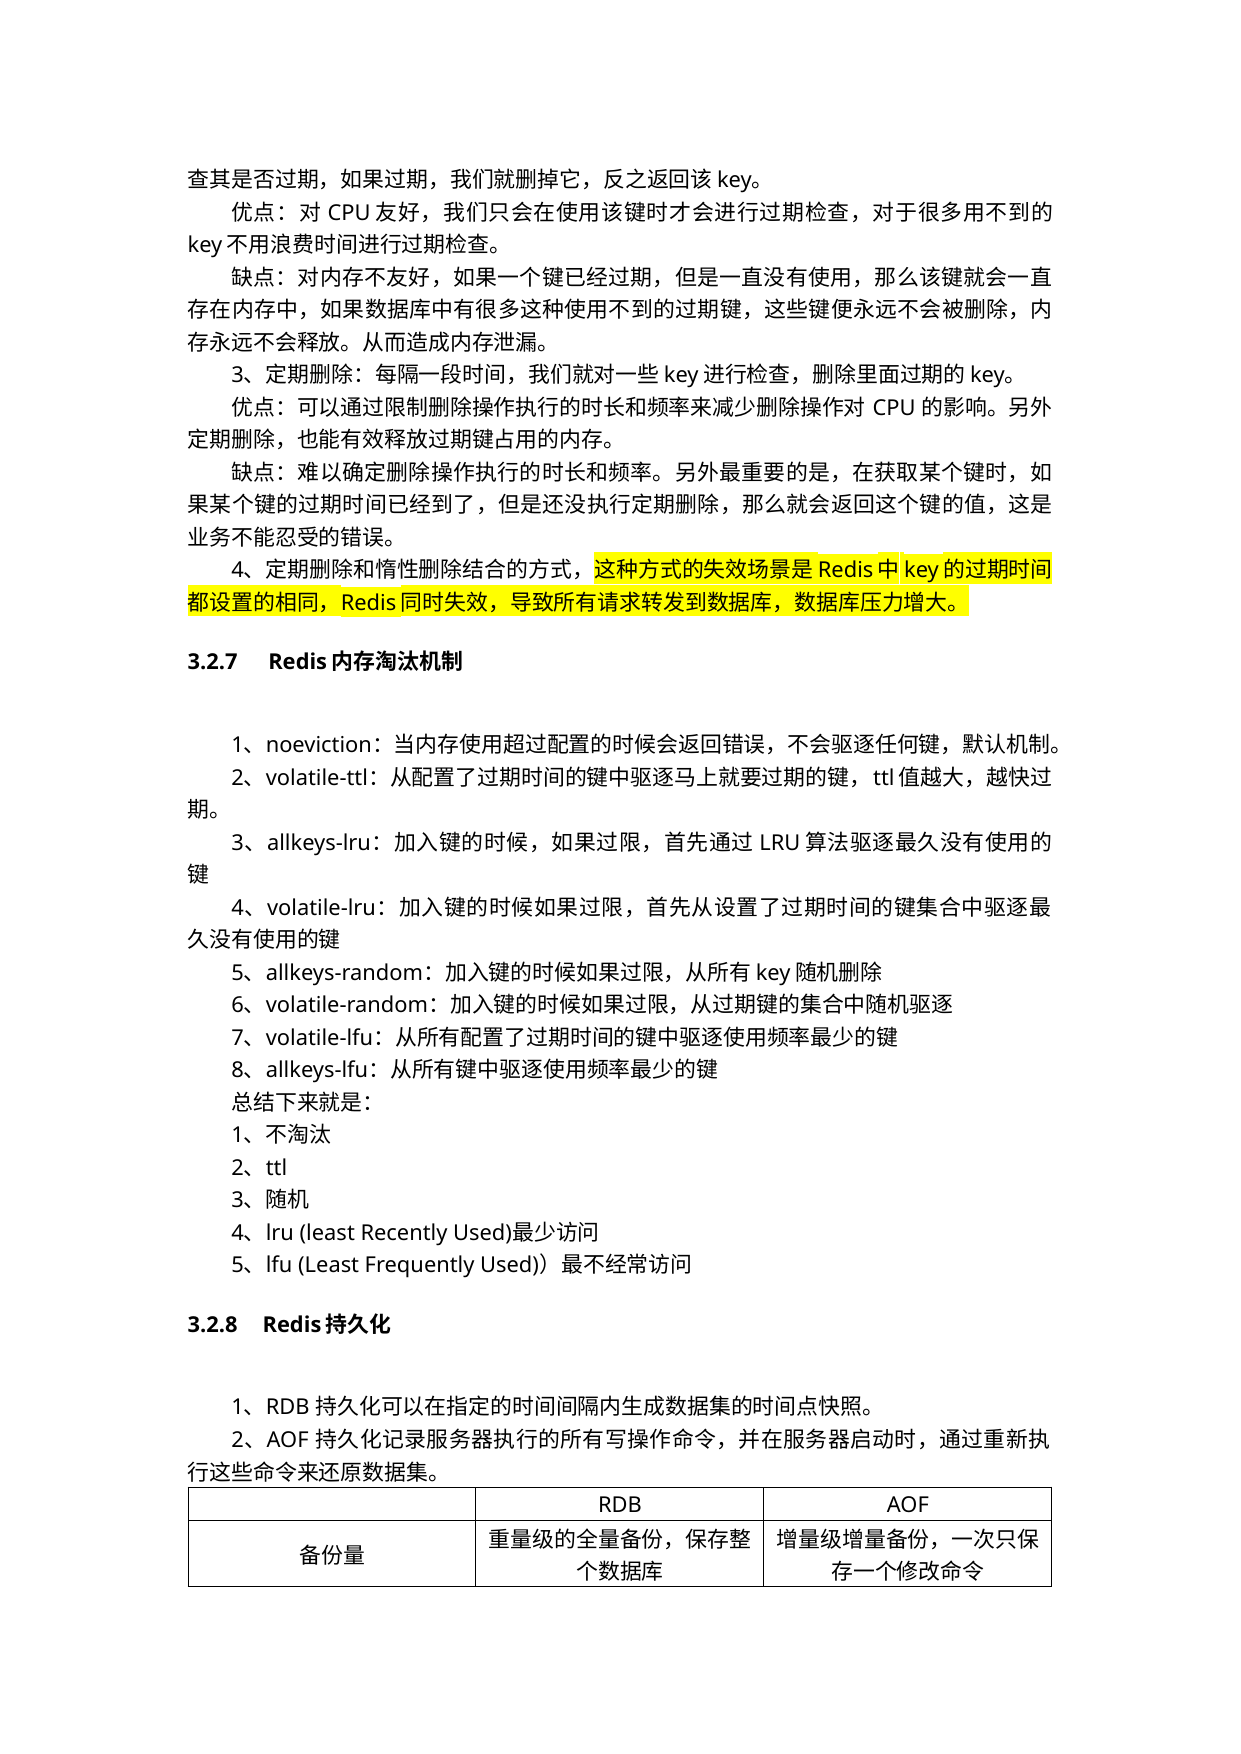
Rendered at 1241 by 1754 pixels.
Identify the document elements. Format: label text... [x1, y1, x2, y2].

text 3、随机 [187, 1182, 1053, 1214]
text 1、不淘汰 [187, 1117, 1053, 1149]
text 缺点：对内存不友好，如果一个键已经过期，但是一直没有使用，那么该键就会一直存在内存中，如果数据库中有很多这种使用不到的过期键，这些键便永远不会被删除，内存永远不会释放。从而造成内存泄漏。 [187, 259, 1053, 357]
text 6、volatile-random：加入键的时候如果过限，从过期键的集合中随机驱逐 [187, 987, 1053, 1019]
text 总结下来就是： [187, 1084, 1053, 1117]
text 3、allkeys-lru：加入键的时候，如果过限，首先通过LRU算法驱逐最久没有使用的键 [187, 824, 1053, 889]
text 4、lru (least Recently Used)最少访问 [187, 1214, 1053, 1247]
subtitle Redis持久化 [187, 1306, 1053, 1339]
text 2、volatile-ttl：从配置了过期时间的键中驱逐马上就要过期的键，ttl值越大，越快过期。 [187, 759, 1053, 824]
text 4、定期删除和惰性删除结合的方式，这种方式的失效场景是Redis中key的过期时间都设置的相同，Redis同时失效，导致所有请求转发到数据库，数据库压力增大。 [187, 552, 1053, 617]
subtitle Redis内存淘汰机制 [187, 644, 1053, 677]
text 7、volatile-lfu：从所有配置了过期时间的键中驱逐使用频率最少的键 [187, 1019, 1053, 1052]
table_header RDB [476, 1488, 763, 1520]
table_cell 备份量 [189, 1521, 475, 1586]
table_cell 增量级增量备份，一次只保存一个修改命令 [764, 1521, 1051, 1586]
text 缺点：难以确定删除操作执行的时长和频率。另外最重要的是，在获取某个键时，如果某个键的过期时间已经到了，但是还没执行定期删除，那么就会返回这个键的值，这是业务不能忍受的错误。 [187, 454, 1053, 552]
text 优点：可以通过限制删除操作执行的时长和频率来减少删除操作对 CPU 的影响。另外定期删除，也能有效释放过期键占用的内存。 [187, 389, 1053, 454]
text 2、ttl [187, 1149, 1053, 1182]
text 优点：对 CPU友好，我们只会在使用该键时才会进行过期检查，对于很多用不到的key不用浪费时间进行过期检查。 [187, 194, 1053, 259]
text 8、allkeys-lfu：从所有键中驱逐使用频率最少的键 [187, 1052, 1053, 1084]
text 1、noeviction：当内存使用超过配置的时候会返回错误，不会驱逐任何键，默认机制。 [187, 727, 1053, 759]
text 5、lfu (Least Frequently Used)）最不经常访问 [187, 1247, 1053, 1279]
text 1、RDB 持久化可以在指定的时间间隔内生成数据集的时间点快照。 [187, 1389, 1053, 1422]
text 3、定期删除：每隔一段时间，我们就对一些key进行检查，删除里面过期的key。 [187, 357, 1053, 389]
table_cell 重量级的全量备份，保存整个数据库 [476, 1521, 763, 1586]
table_header AOF [764, 1488, 1051, 1520]
text 5、allkeys-random：加入键的时候如果过限，从所有key随机删除 [187, 954, 1053, 987]
text 4、volatile-lru：加入键的时候如果过限，首先从设置了过期时间的键集合中驱逐最久没有使用的键 [187, 889, 1053, 954]
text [187, 162, 1053, 194]
text 2、AOF 持久化记录服务器执行的所有写操作命令，并在服务器启动时，通过重新执行这些命令来还原数据集。 [187, 1422, 1053, 1487]
table_header [189, 1488, 475, 1520]
